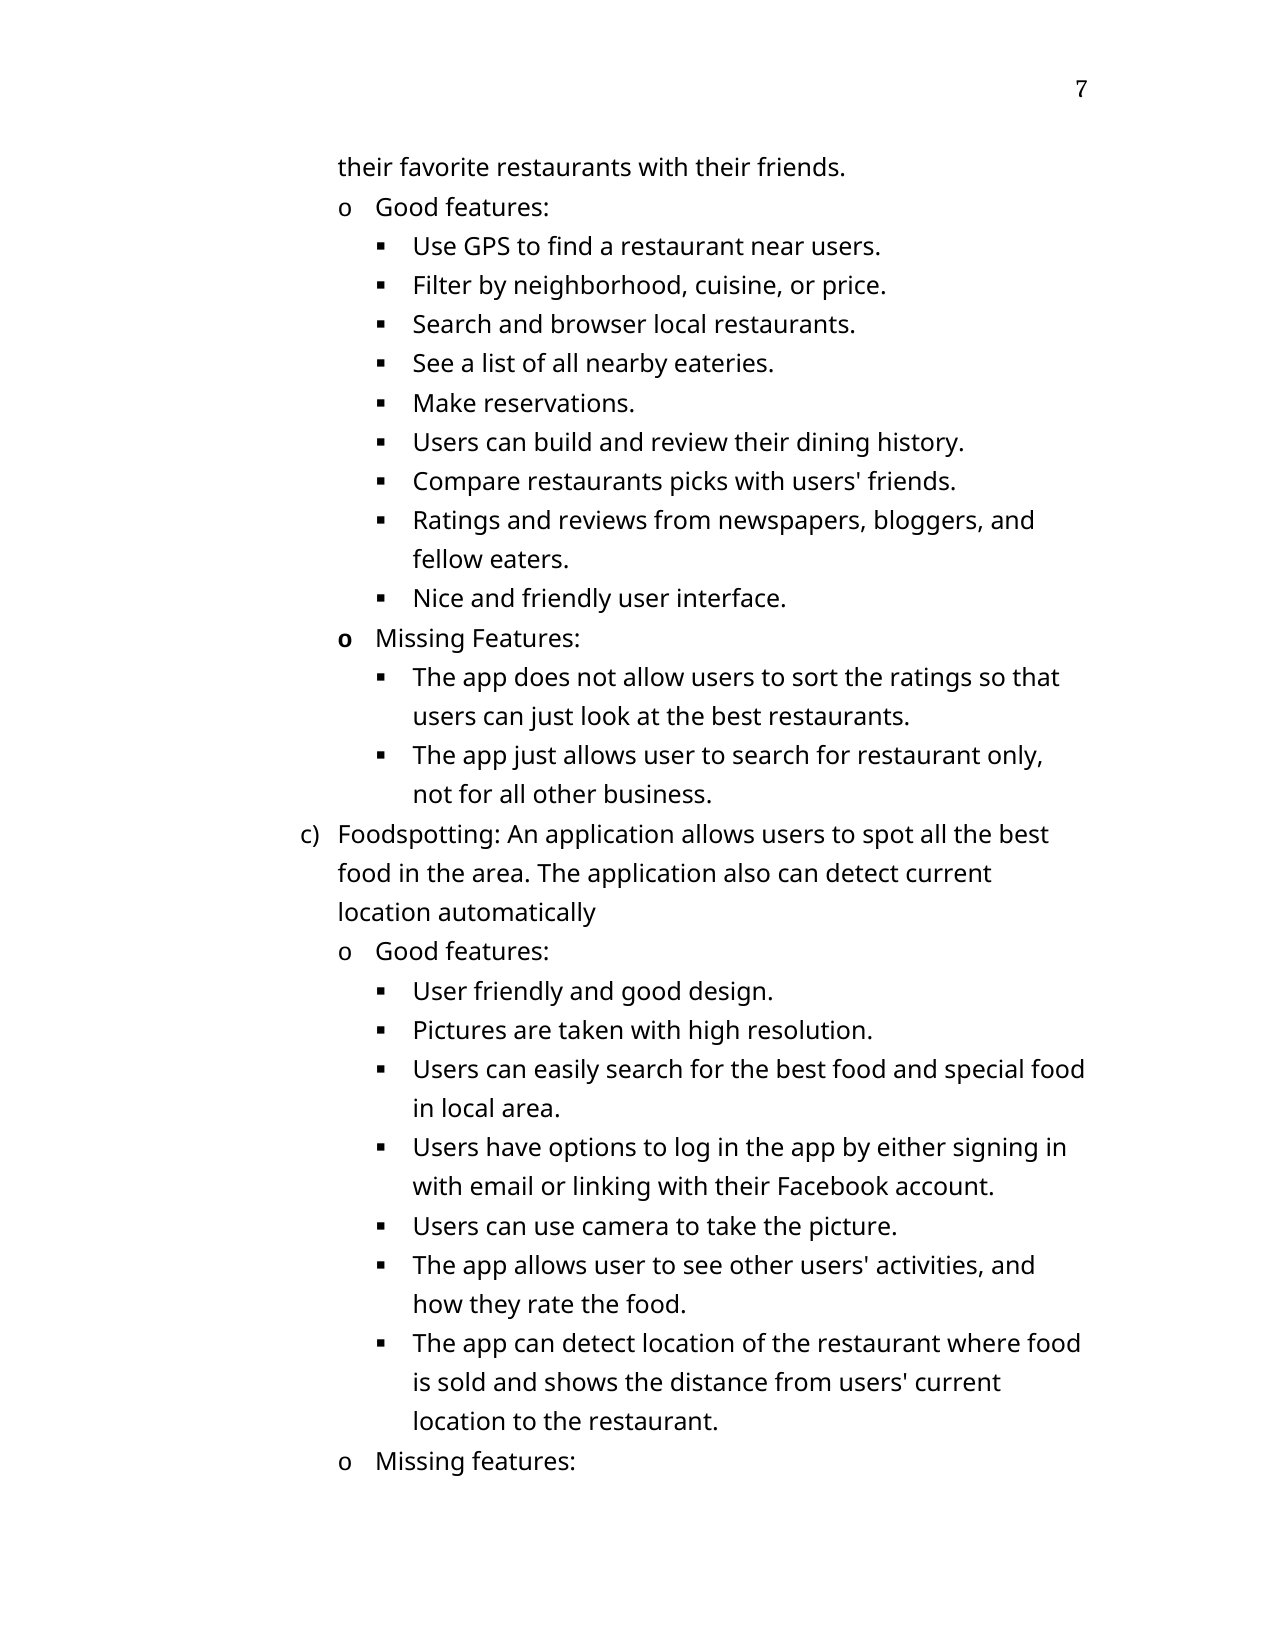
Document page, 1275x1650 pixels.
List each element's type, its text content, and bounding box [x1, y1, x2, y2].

list The app just allows user to search for restaurant only, not for all other business. [375, 738, 1087, 811]
list Users can build and review their dining history. [375, 424, 1087, 458]
list The app can detect location of the restaurant where food is sold and shows the distance from users' current location to the restaurant. [375, 1326, 1087, 1438]
list Users can use camera to take the picture. [375, 1208, 1087, 1242]
list Good features: [337, 189, 1087, 223]
list Ratings and reviews from newspapers, bloggers, and fellow eaters. [375, 503, 1087, 576]
list Users have options to log in the app by either signing in with email or linking with their Facebook account. [375, 1130, 1087, 1203]
list Compare restaurants picks with users' friends. [375, 463, 1087, 498]
list The app does not allow users to sort the ratings so that users can just look at the best restaurants. [375, 659, 1087, 733]
list Nice and friendly user interface. [375, 581, 1087, 615]
list Search and browser local restaurants. [375, 307, 1087, 341]
list See a list of all nearby eateries. [375, 346, 1087, 380]
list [300, 150, 1087, 184]
list Filter by neighborhood, cuisine, or price. [375, 268, 1087, 302]
list Use GPS to find a restaurant near users. [375, 228, 1087, 263]
list Missing features: [337, 1443, 1087, 1477]
list The app allows user to see other users' activities, and how they rate the food. [375, 1247, 1087, 1321]
list Users can easily search for the best food and special food in local area. [375, 1051, 1087, 1125]
list User friendly and good design. [375, 973, 1087, 1007]
list Foodspotting: An application allows users to spot all the best food in the area. The application also can detect current location automatically [300, 816, 1087, 929]
list Pictures are taken with high resolution. [375, 1012, 1087, 1046]
list Good features: [337, 934, 1087, 968]
list Make reservations. [375, 385, 1087, 419]
list Missing Features: [337, 620, 1087, 654]
